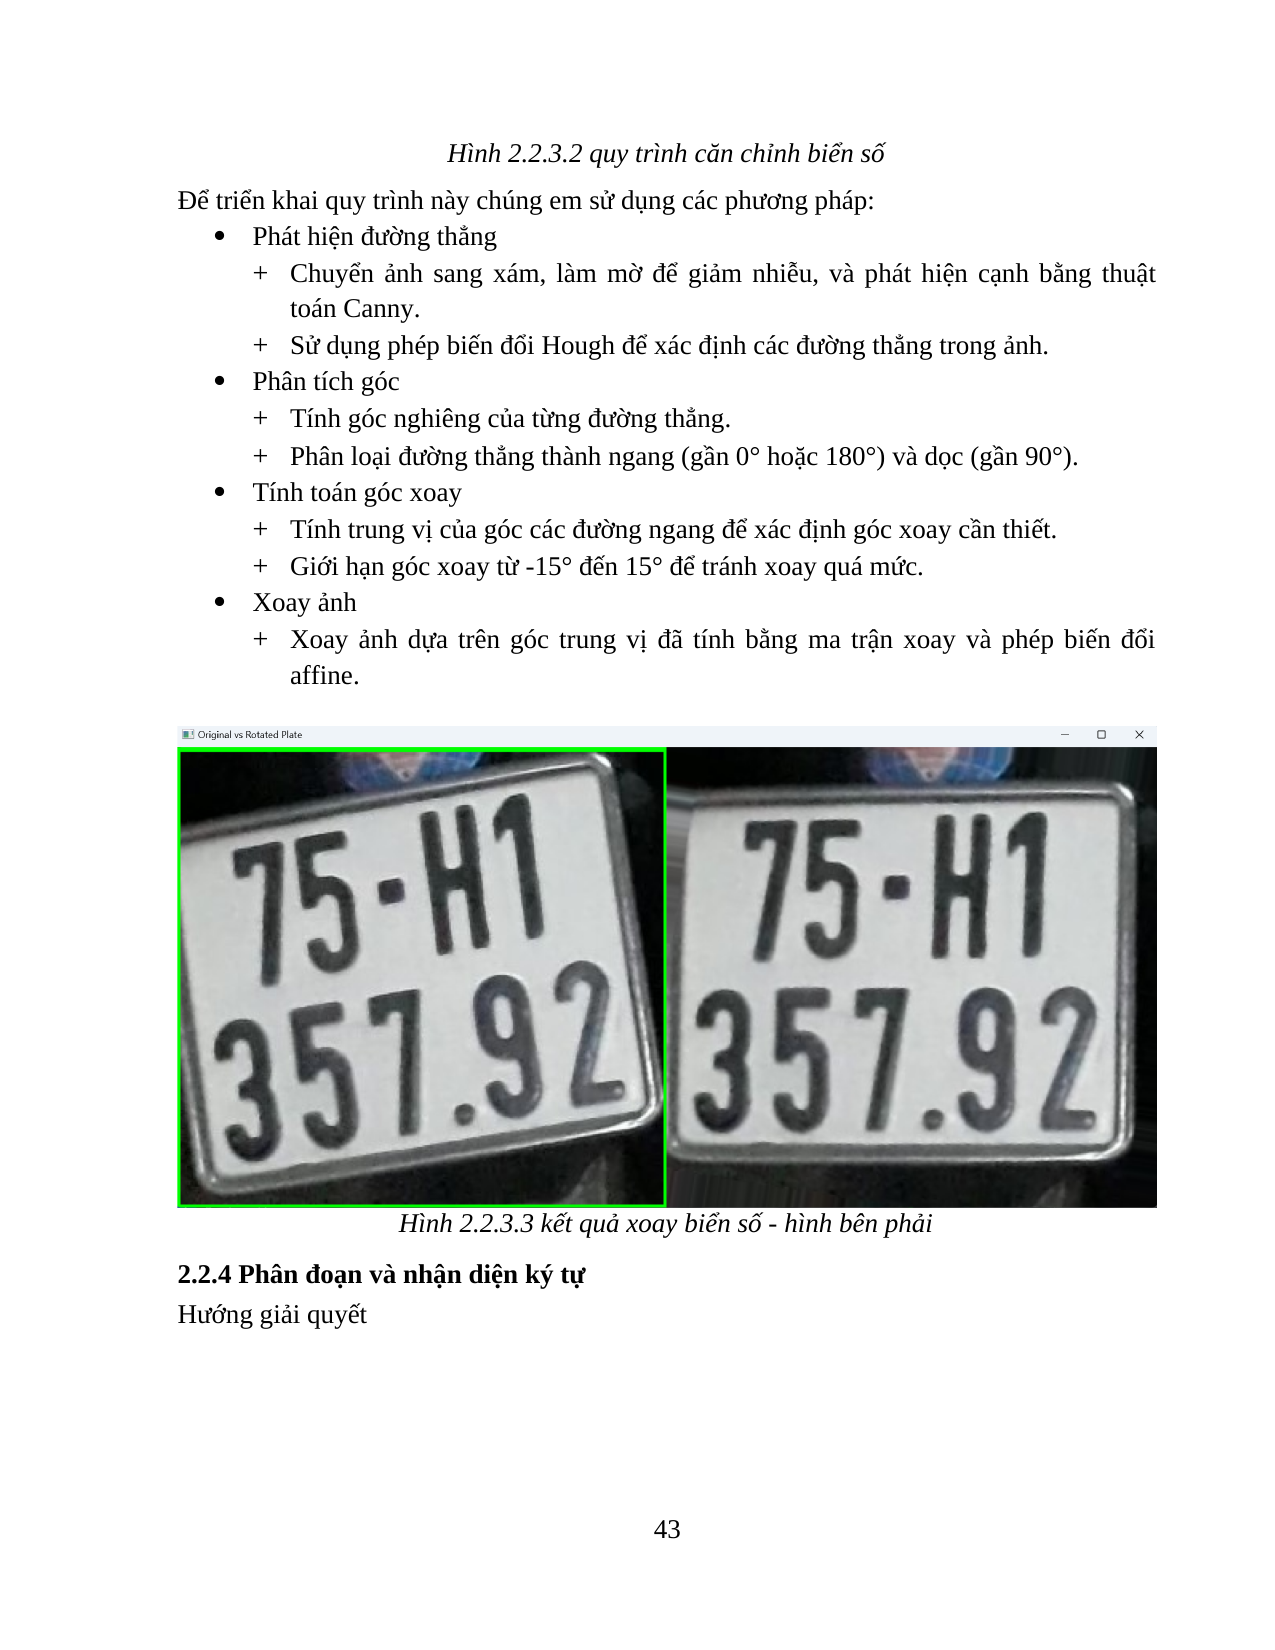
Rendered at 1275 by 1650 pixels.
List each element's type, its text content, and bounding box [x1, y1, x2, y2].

subtitle 2.2.4 Phân đoạn và nhận diện ký tự [177, 1258, 1157, 1289]
text Hình 2.2.3.2 quy trình căn chỉnh biển số [177, 137, 1157, 168]
list Xoay ảnh dựa trên góc trung vị đã tính bằng ma trận xoay và phép biến đổi affine. [252, 622, 1157, 690]
text Để triển khai quy trình này chúng em sử dụng các phương pháp: [177, 184, 1157, 215]
picture [177, 726, 1157, 1208]
list Tính trung vị của góc các đường ngang để xác định góc xoay cần thiết. [252, 512, 1157, 544]
list Phát hiện đường thẳng [215, 220, 1157, 251]
list Phân loại đường thẳng thành ngang (gần 0° hoặc 180°) và dọc (gần 90°). [252, 439, 1157, 471]
text Hướng giải quyết [177, 1298, 1157, 1330]
list Giới hạn góc xoay từ -15° đến 15° để tránh xoay quá mức. [252, 549, 1157, 581]
list Sử dụng phép biến đổi Hough để xác định các đường thẳng trong ảnh. [252, 328, 1157, 361]
text Hình 2.2.3.3 kết quả xoay biển số - hình bên phải [177, 1208, 1157, 1238]
list Phân tích góc [215, 366, 1157, 397]
list Chuyển ảnh sang xám, làm mờ để giảm nhiễu, và phát hiện cạnh bằng thuật toán Canny. [252, 256, 1157, 324]
list Tính toán góc xoay [215, 476, 1157, 507]
list Xoay ảnh [215, 586, 1157, 617]
list Tính góc nghiêng của từng đường thẳng. [252, 401, 1157, 434]
